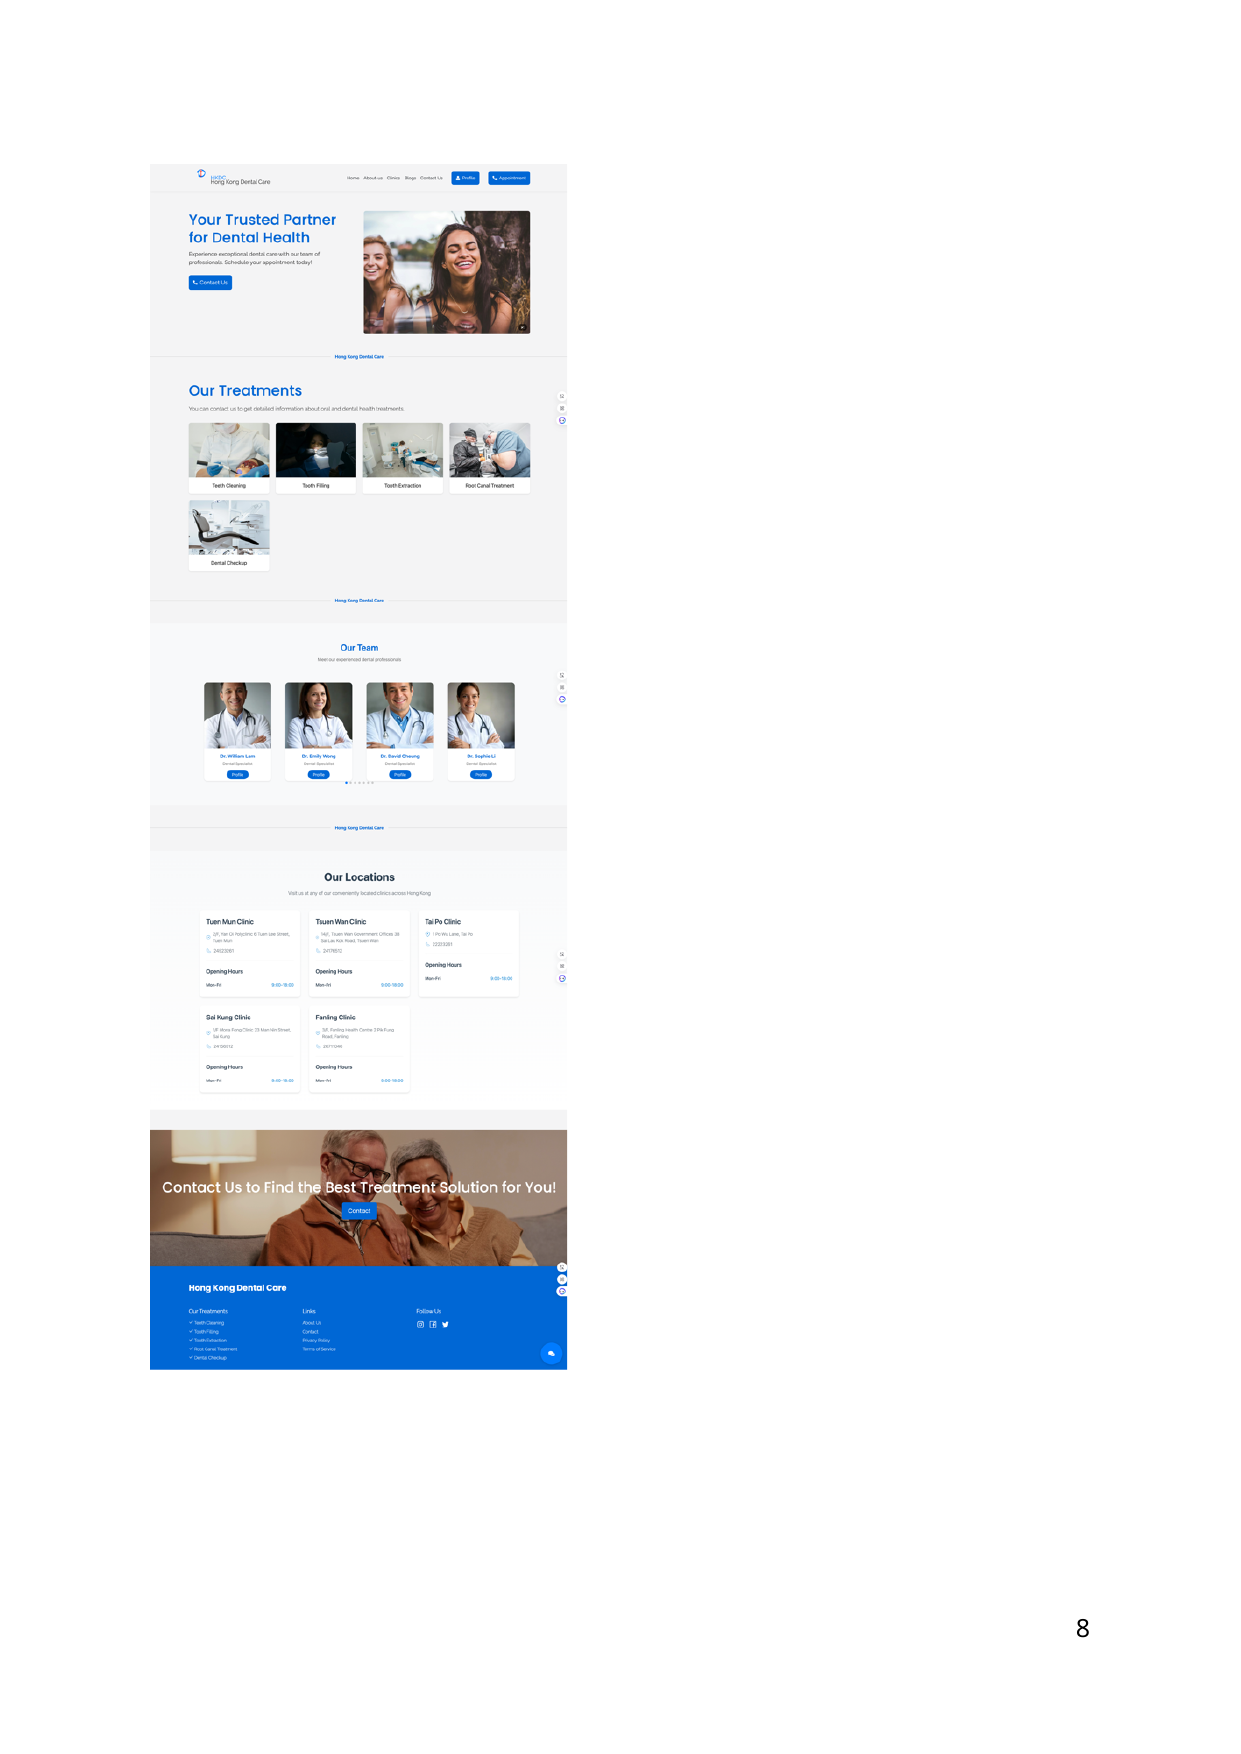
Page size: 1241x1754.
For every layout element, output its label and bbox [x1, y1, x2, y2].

picture [150, 164, 568, 1370]
